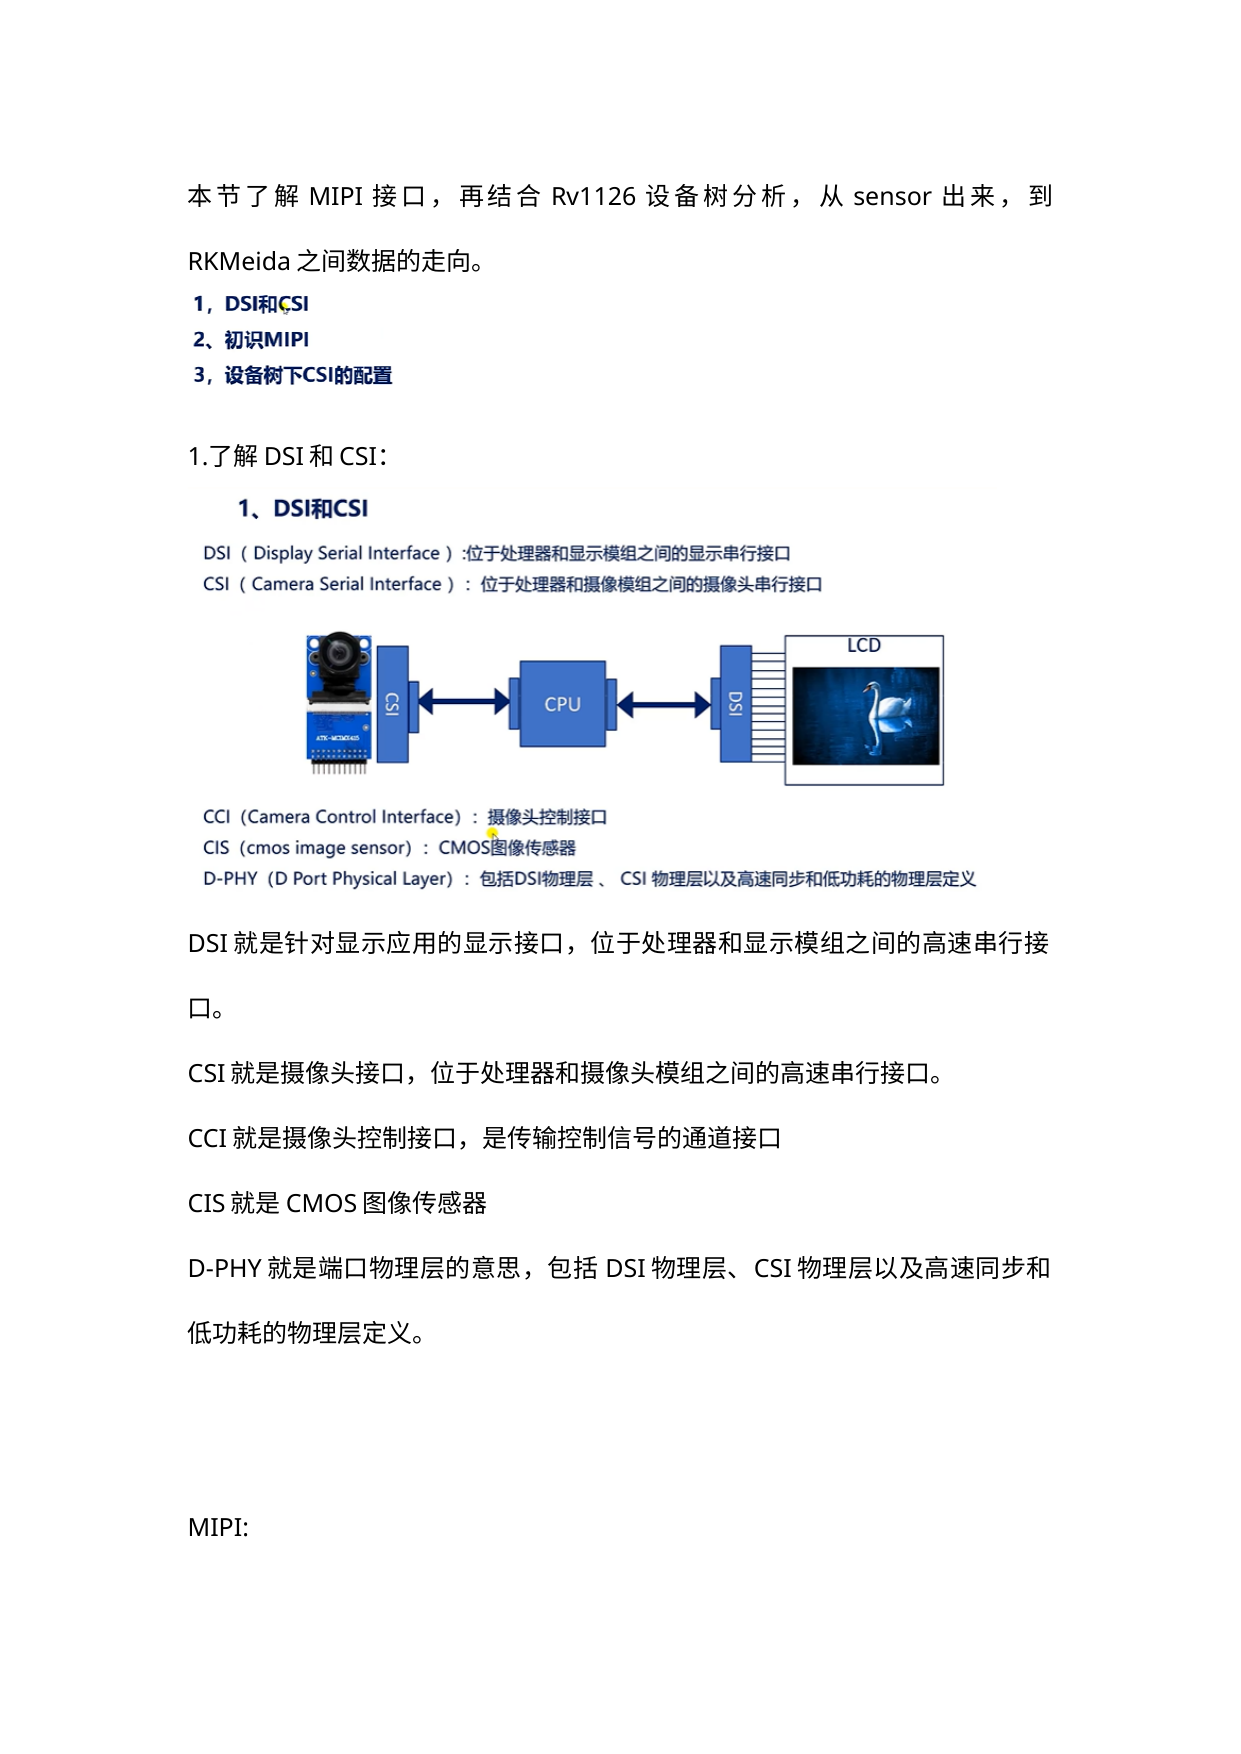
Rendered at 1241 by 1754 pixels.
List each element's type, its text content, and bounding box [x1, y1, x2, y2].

text CCI就是摄像头控制接口，是传输控制信号的通道接口 [187, 1104, 1053, 1169]
picture [187, 292, 396, 391]
text DSI就是针对显示应用的显示接口，位于处理器和显示模组之间的高速串行接口。 [187, 909, 1053, 1039]
list PHY就是端口物理层的意思，包括DSI物理层、CSI物理层以及高速同步和低功耗的物理层定义。 [187, 1234, 1053, 1364]
text 1.了解DSI和CSI： [187, 422, 1053, 487]
list MIPI: [187, 1494, 1053, 1559]
text 本节了解MIPI接口，再结合Rv1126设备树分析，从sensor出来，到RKMeida之间数据的走向。 [187, 162, 1053, 292]
text CSI就是摄像头接口，位于处理器和摄像头模组之间的高速串行接口。 [187, 1039, 1053, 1104]
text CIS就是CMOS图像传感器 [187, 1169, 1053, 1234]
picture [187, 487, 998, 902]
